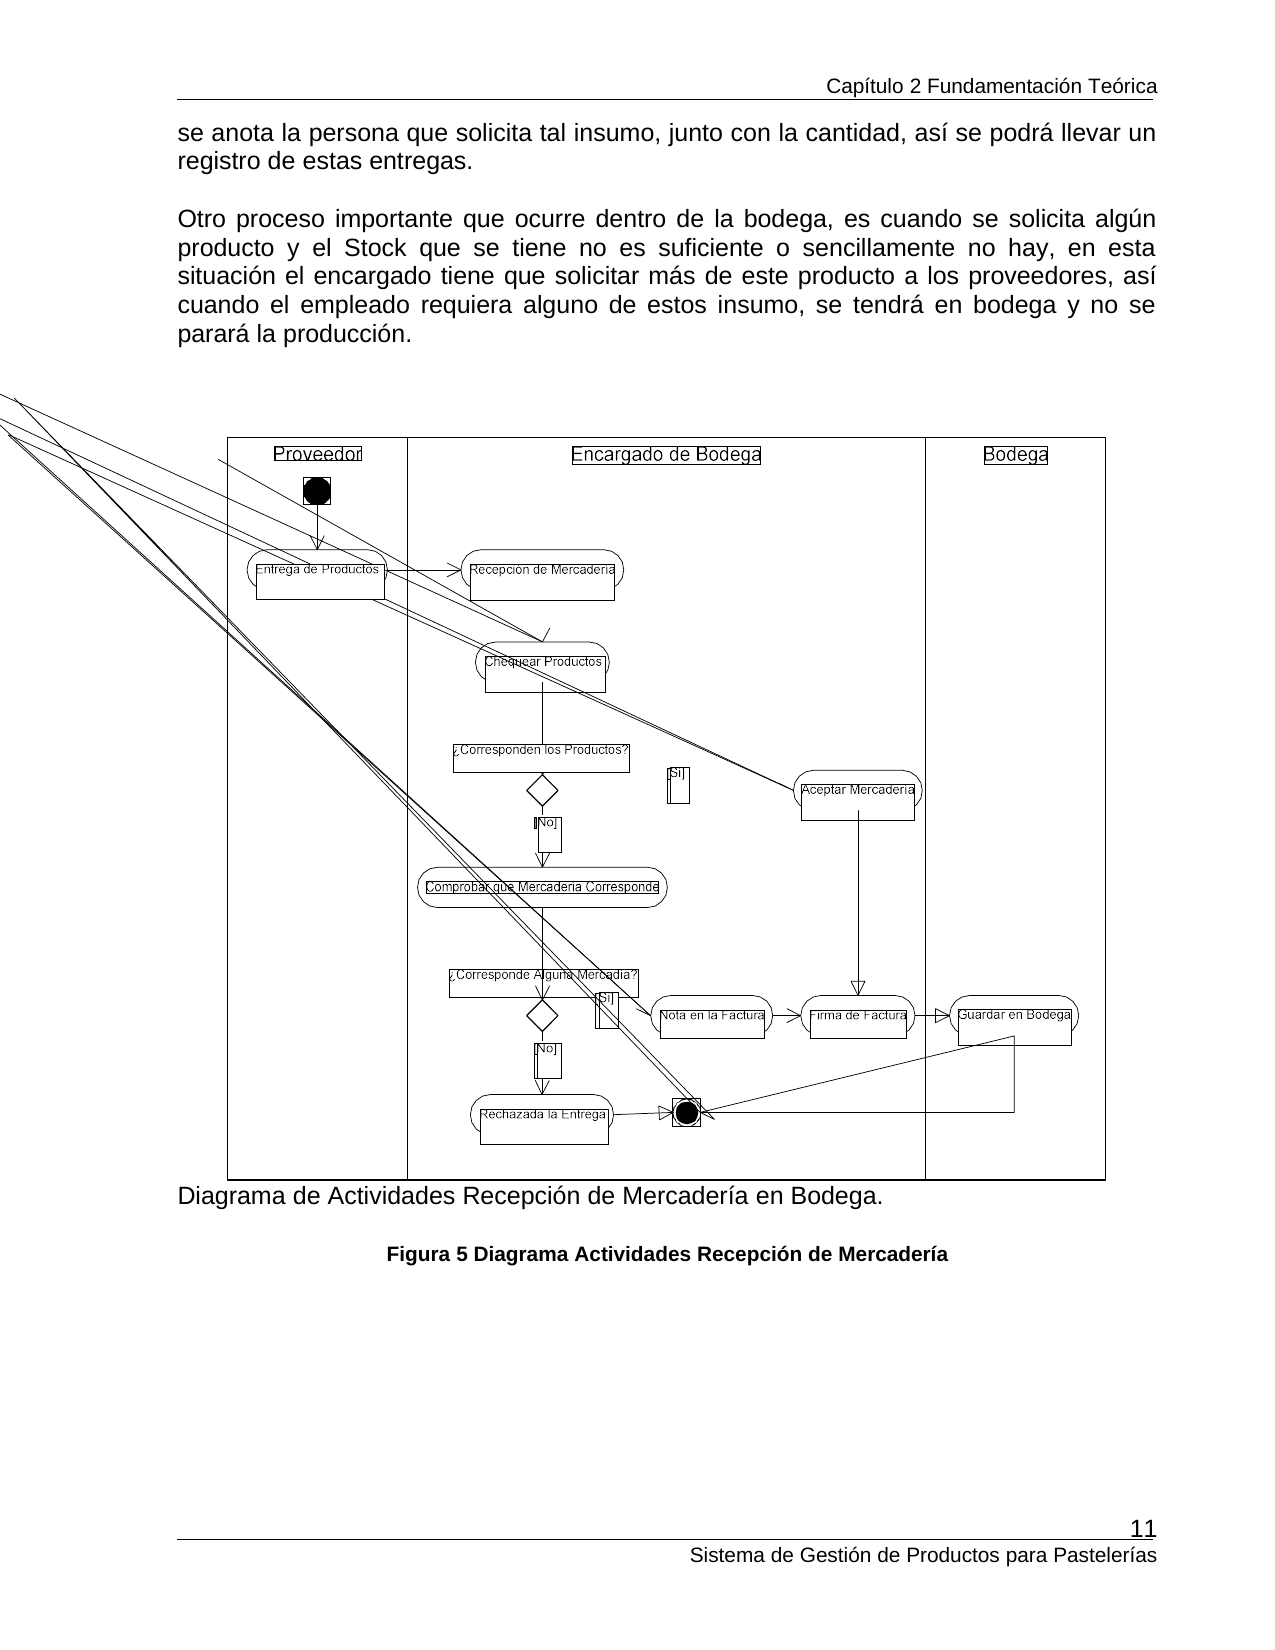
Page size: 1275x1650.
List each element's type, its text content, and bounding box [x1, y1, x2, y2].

text Diagrama de Actividades Recepción de Mercadería en Bodega. [177, 376, 1183, 1209]
text Otro proceso importante que ocurre dentro de la bodega, es cuando se solicita algún producto y el Stock que se tiene no es suficiente o sencillamente no hay, en esta situación el encargado tiene que solicitar más de este producto a los proveedores, así cuando el empleado requiera alguno de estos insumo, se tendrá en bodega y no se parará la producción. [177, 204, 1158, 347]
text se anota la persona que solicita tal insumo, junto con la cantidad, así se podrá llevar un registro de estas entregas. [177, 117, 1158, 175]
text Figura 5 Diagrama Actividades Recepción de Mercadería [302, 1242, 1033, 1266]
